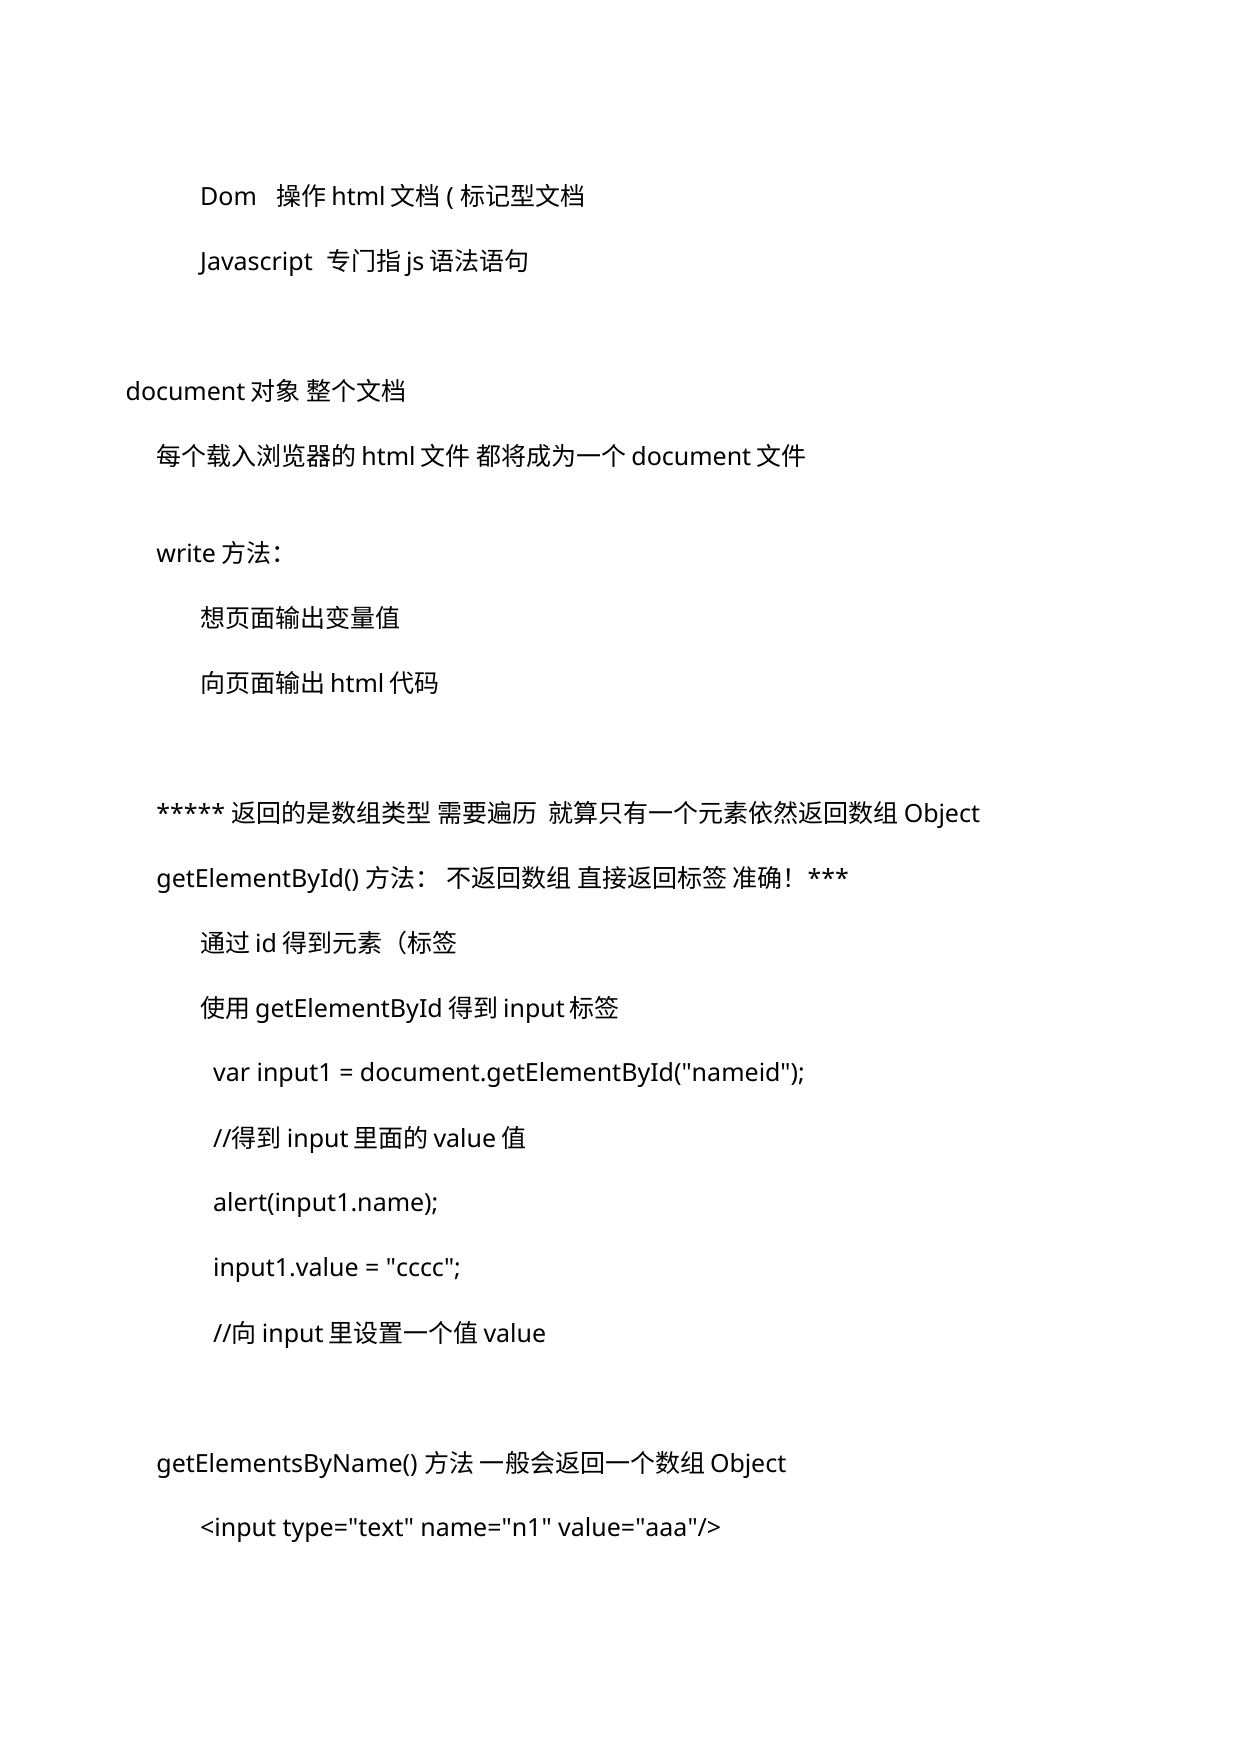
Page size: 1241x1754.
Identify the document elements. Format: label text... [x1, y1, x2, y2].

text var input1 = document.getElementById("nameid"); [112, 1039, 1128, 1104]
text //得到input里面的value值 [112, 1104, 1128, 1169]
text getElementsByName() 方法 一般会返回一个数组Object [112, 1429, 1128, 1494]
text Javascript 专门指js语法语句 [112, 227, 1128, 292]
text document对象 整个文档 [112, 357, 1128, 422]
text 想页面输出变量值 [112, 584, 1128, 649]
text 每个载入浏览器的html文件 都将成为一个document文件 [112, 422, 1128, 487]
text 使用getElementById得到input标签 [112, 974, 1128, 1039]
text //向input里设置一个值value [112, 1299, 1128, 1364]
text getElementById() 方法： 不返回数组 直接返回标签 准确！*** [112, 844, 1128, 909]
text write方法： [112, 519, 1128, 584]
text <input type="text" name="n1" value="aaa"/> [112, 1494, 1128, 1559]
text input1.value = "cccc"; [112, 1234, 1128, 1299]
text Dom 操作html文档 ( 标记型文档 [112, 162, 1128, 227]
text 向页面输出html代码 [112, 649, 1128, 714]
text 通过id得到元素（标签 [112, 909, 1128, 974]
text alert(input1.name); [112, 1169, 1128, 1234]
text ***** 返回的是数组类型 需要遍历 就算只有一个元素依然返回数组Object [112, 779, 1128, 844]
